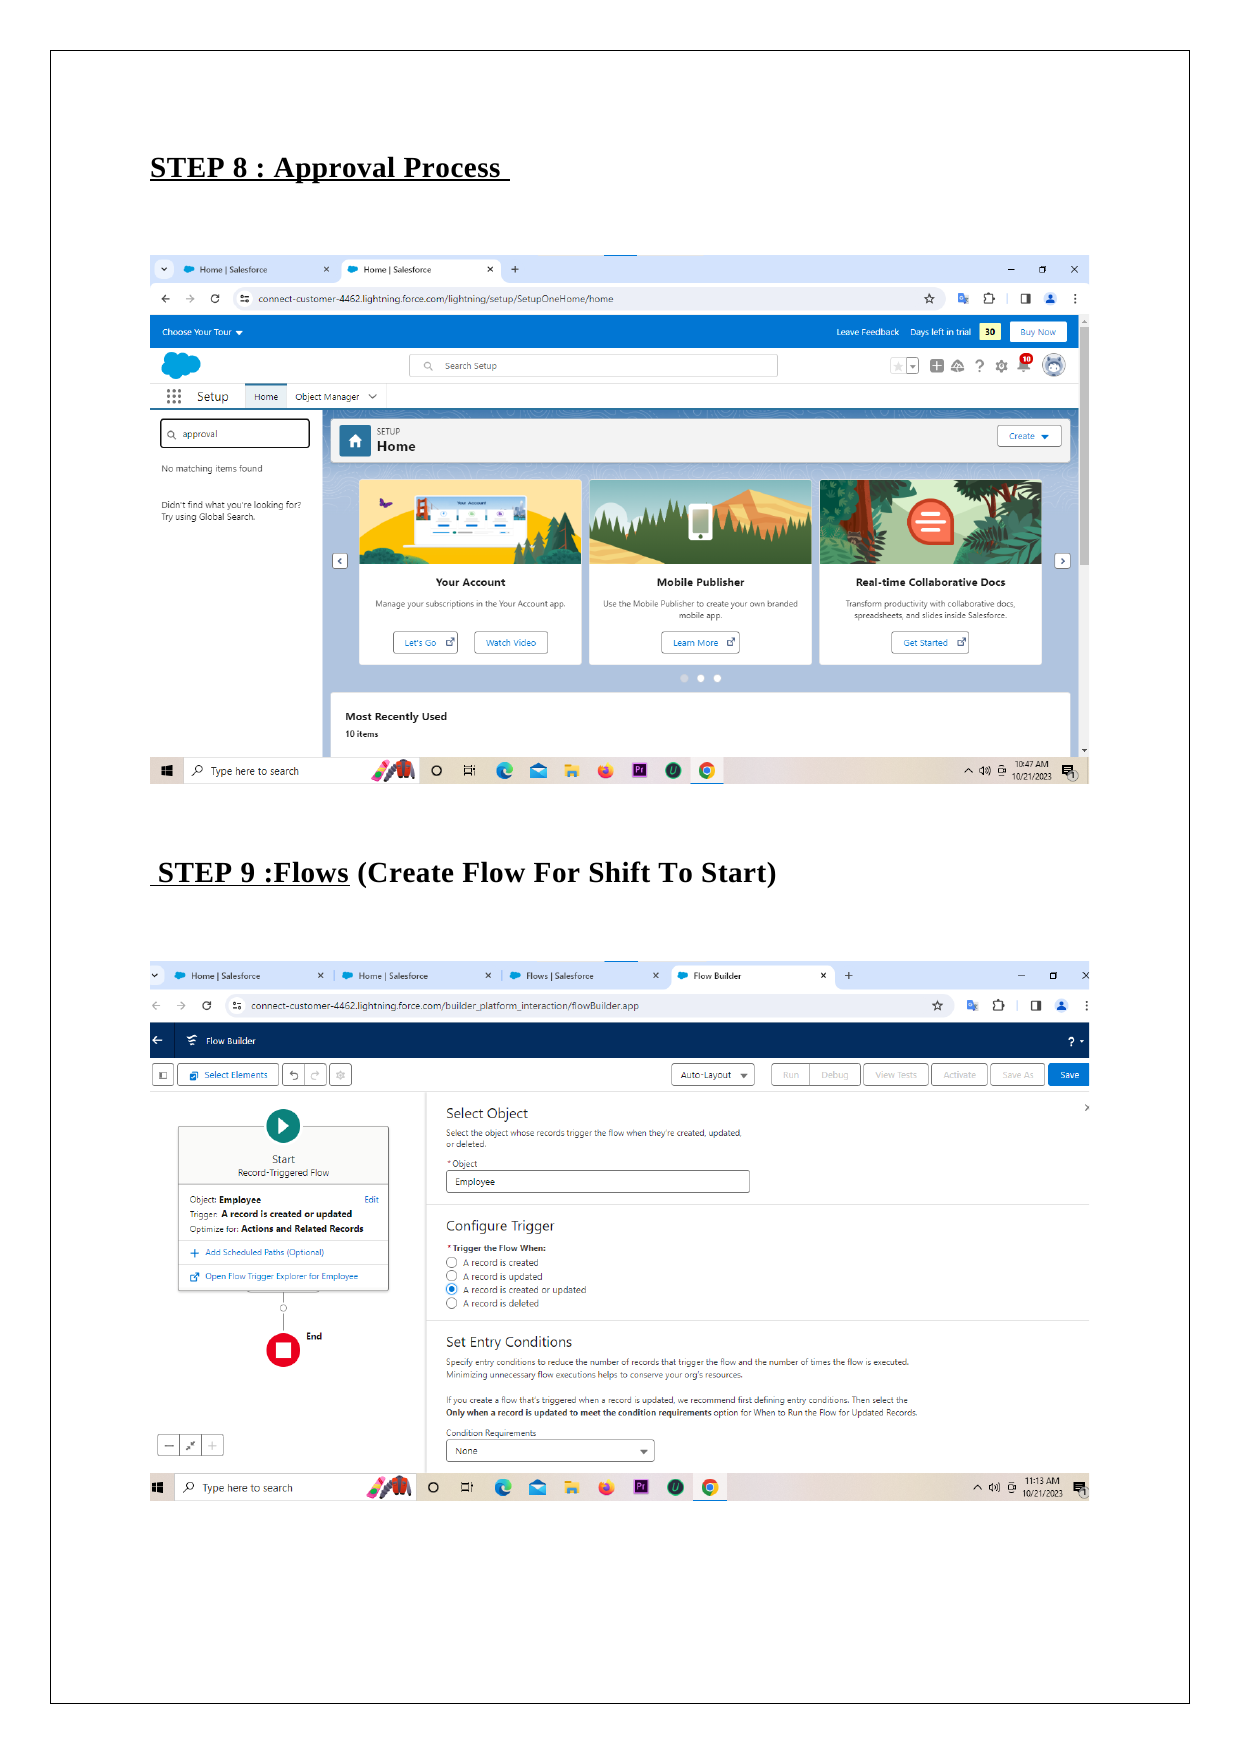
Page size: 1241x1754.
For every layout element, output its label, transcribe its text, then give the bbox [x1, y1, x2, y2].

picture [150, 255, 1090, 784]
text STEP 8 : Approval Process [150, 150, 1090, 183]
picture [150, 961, 1090, 1501]
text STEP 9 :Flows (Create Flow For Shift To Start) [150, 856, 1090, 889]
